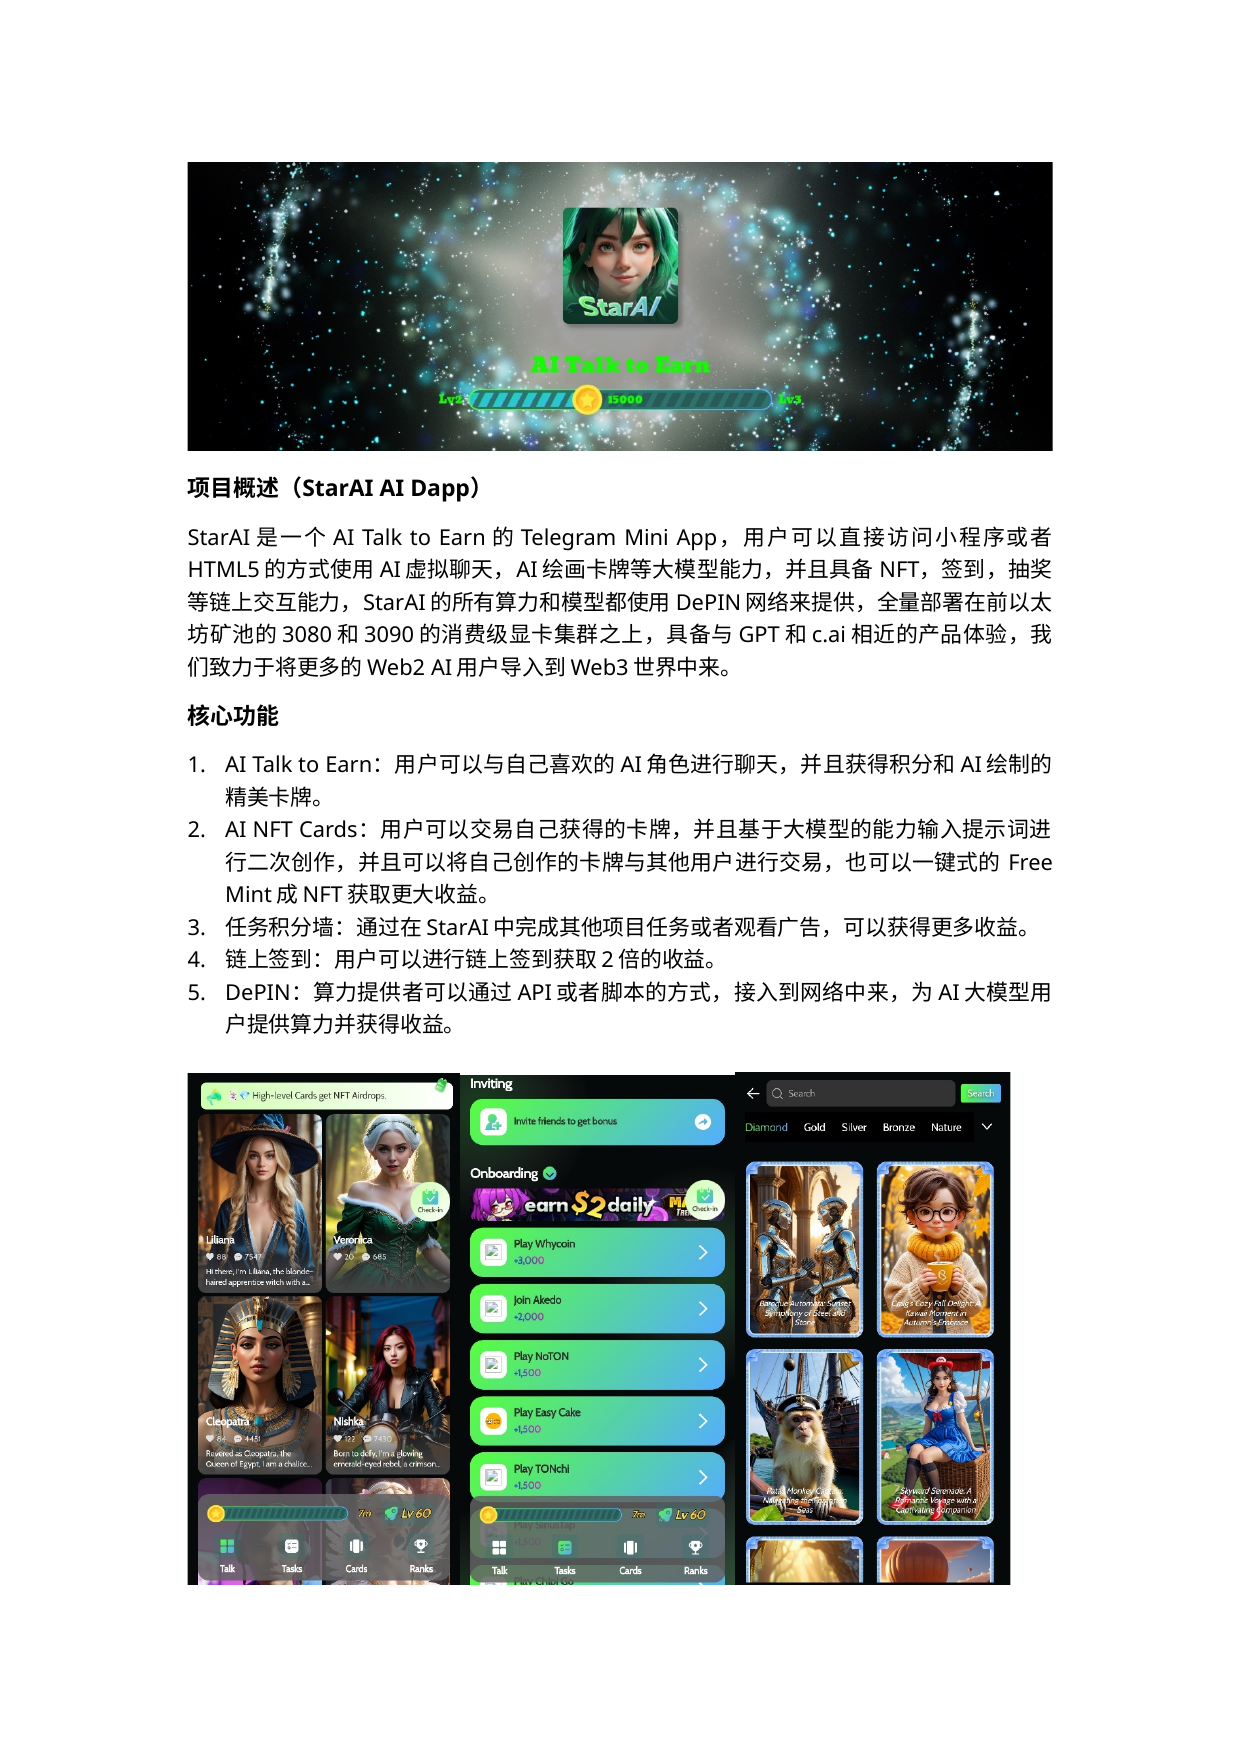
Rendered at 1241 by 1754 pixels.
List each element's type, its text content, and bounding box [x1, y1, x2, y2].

list DePIN：算力提供者可以通过API或者脚本的方式，接入到网络中来，为AI大模型用户提供算力并获得收益。 [187, 974, 1053, 1039]
picture [187, 1072, 1011, 1585]
text 项目概述（StarAI AI Dapp） [187, 454, 1053, 519]
list 链上签到：用户可以进行链上签到获取2倍的收益。 [187, 942, 1053, 974]
list AI NFT Cards：用户可以交易自己获得的卡牌，并且基于大模型的能力输入提示词进行二次创作，并且可以将自己创作的卡牌与其他用户进行交易，也可以一键式的Free Mint成NFT获取更大收益。 [187, 812, 1053, 909]
picture [187, 162, 1053, 451]
list 任务积分墙：通过在StarAI中完成其他项目任务或者观看广告，可以获得更多收益。 [187, 909, 1053, 942]
text StarAI是一个AI Talk to Earn的Telegram Mini App，用户可以直接访问小程序或者HTML5的方式使用AI虚拟聊天，AI绘画卡牌等大模型能力，并且具备NFT，签到，抽奖等链上交互能力，StarAI的所有算力和模型都使用DePIN网络来提供，全量部署在前以太坊矿池的3080和3090的消费级显卡集群之上，具备与GPT和c.ai相近的产品体验，我们致力于将更多的Web2 AI用户导入到Web3世界中来。 [187, 519, 1053, 682]
text 核心功能 [187, 682, 1053, 747]
list AI Talk to Earn：用户可以与自己喜欢的AI角色进行聊天，并且获得积分和AI绘制的精美卡牌。 [187, 747, 1053, 812]
